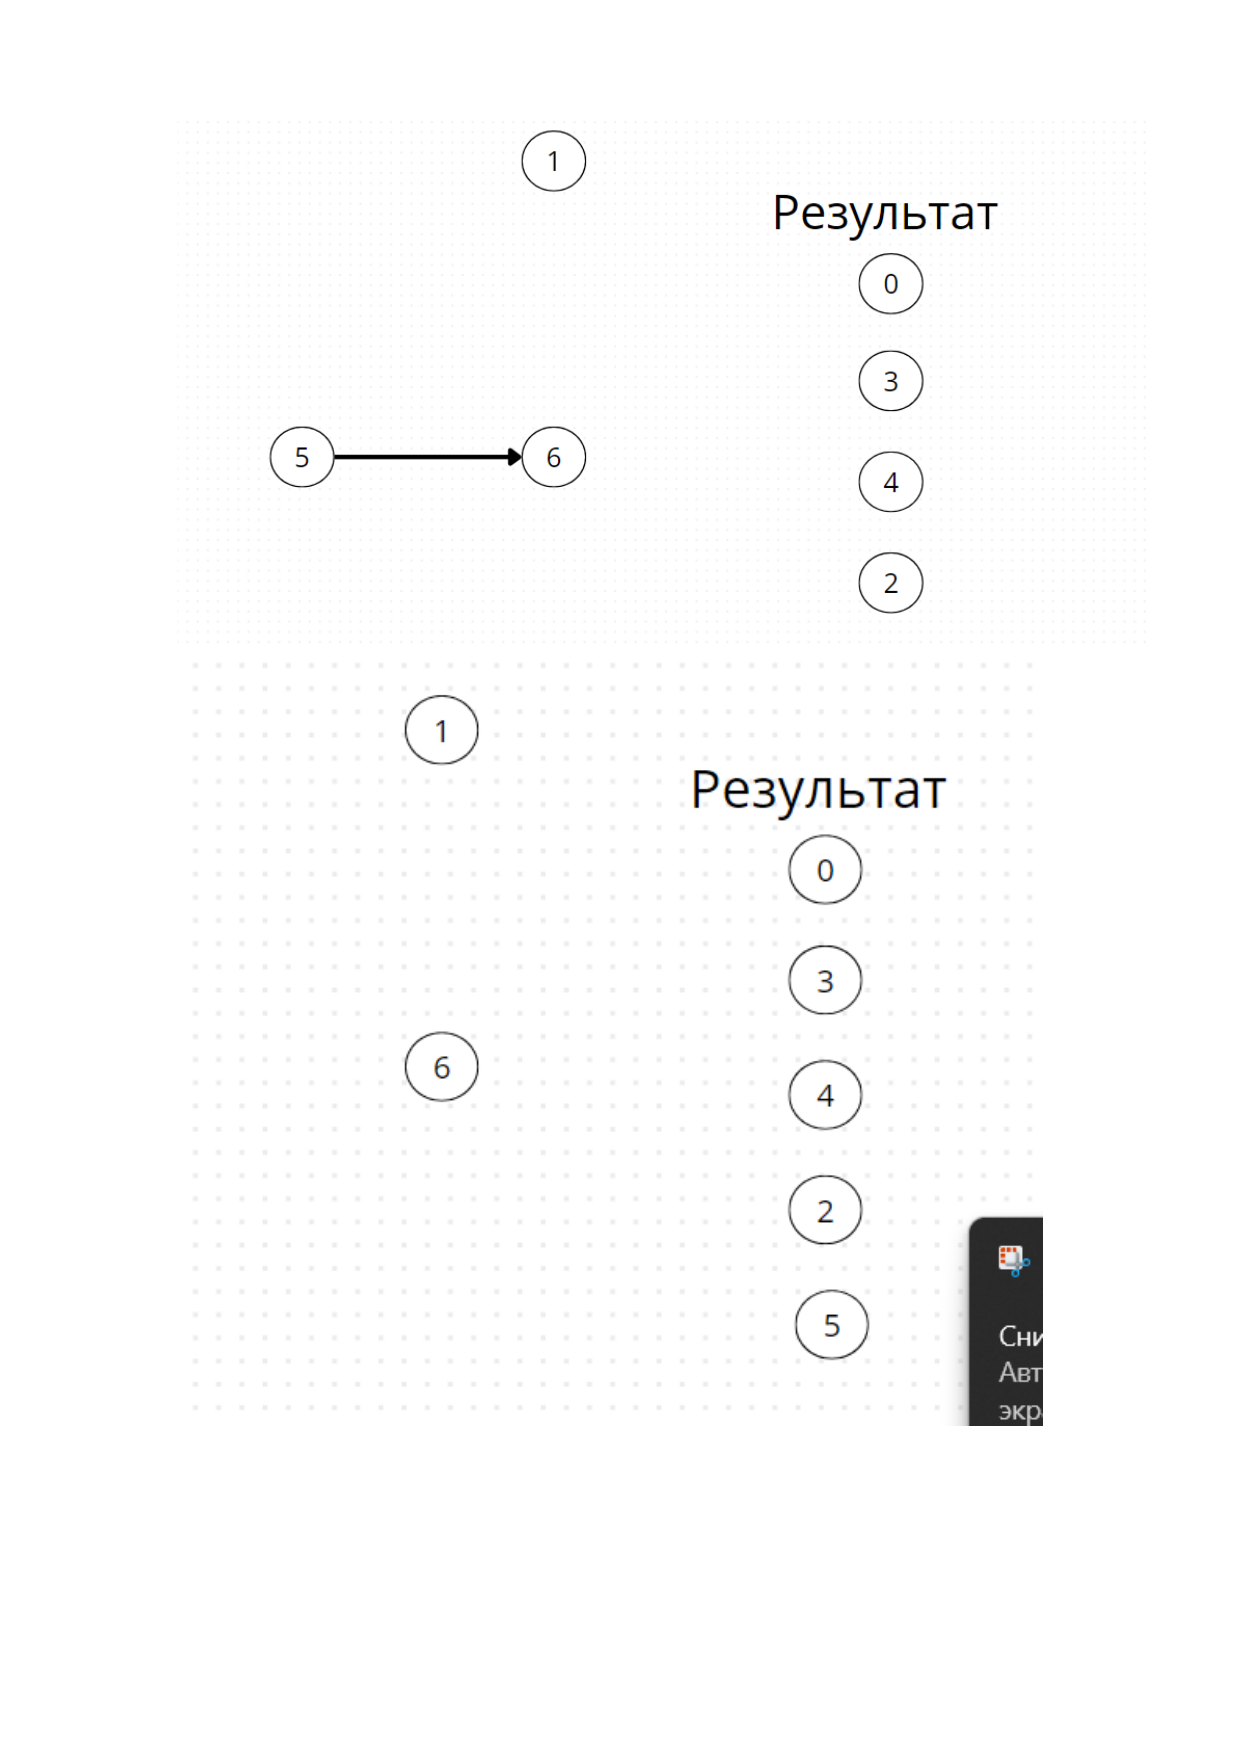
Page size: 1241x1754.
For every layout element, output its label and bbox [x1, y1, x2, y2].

picture [177, 118, 1152, 646]
picture [177, 647, 1043, 1426]
